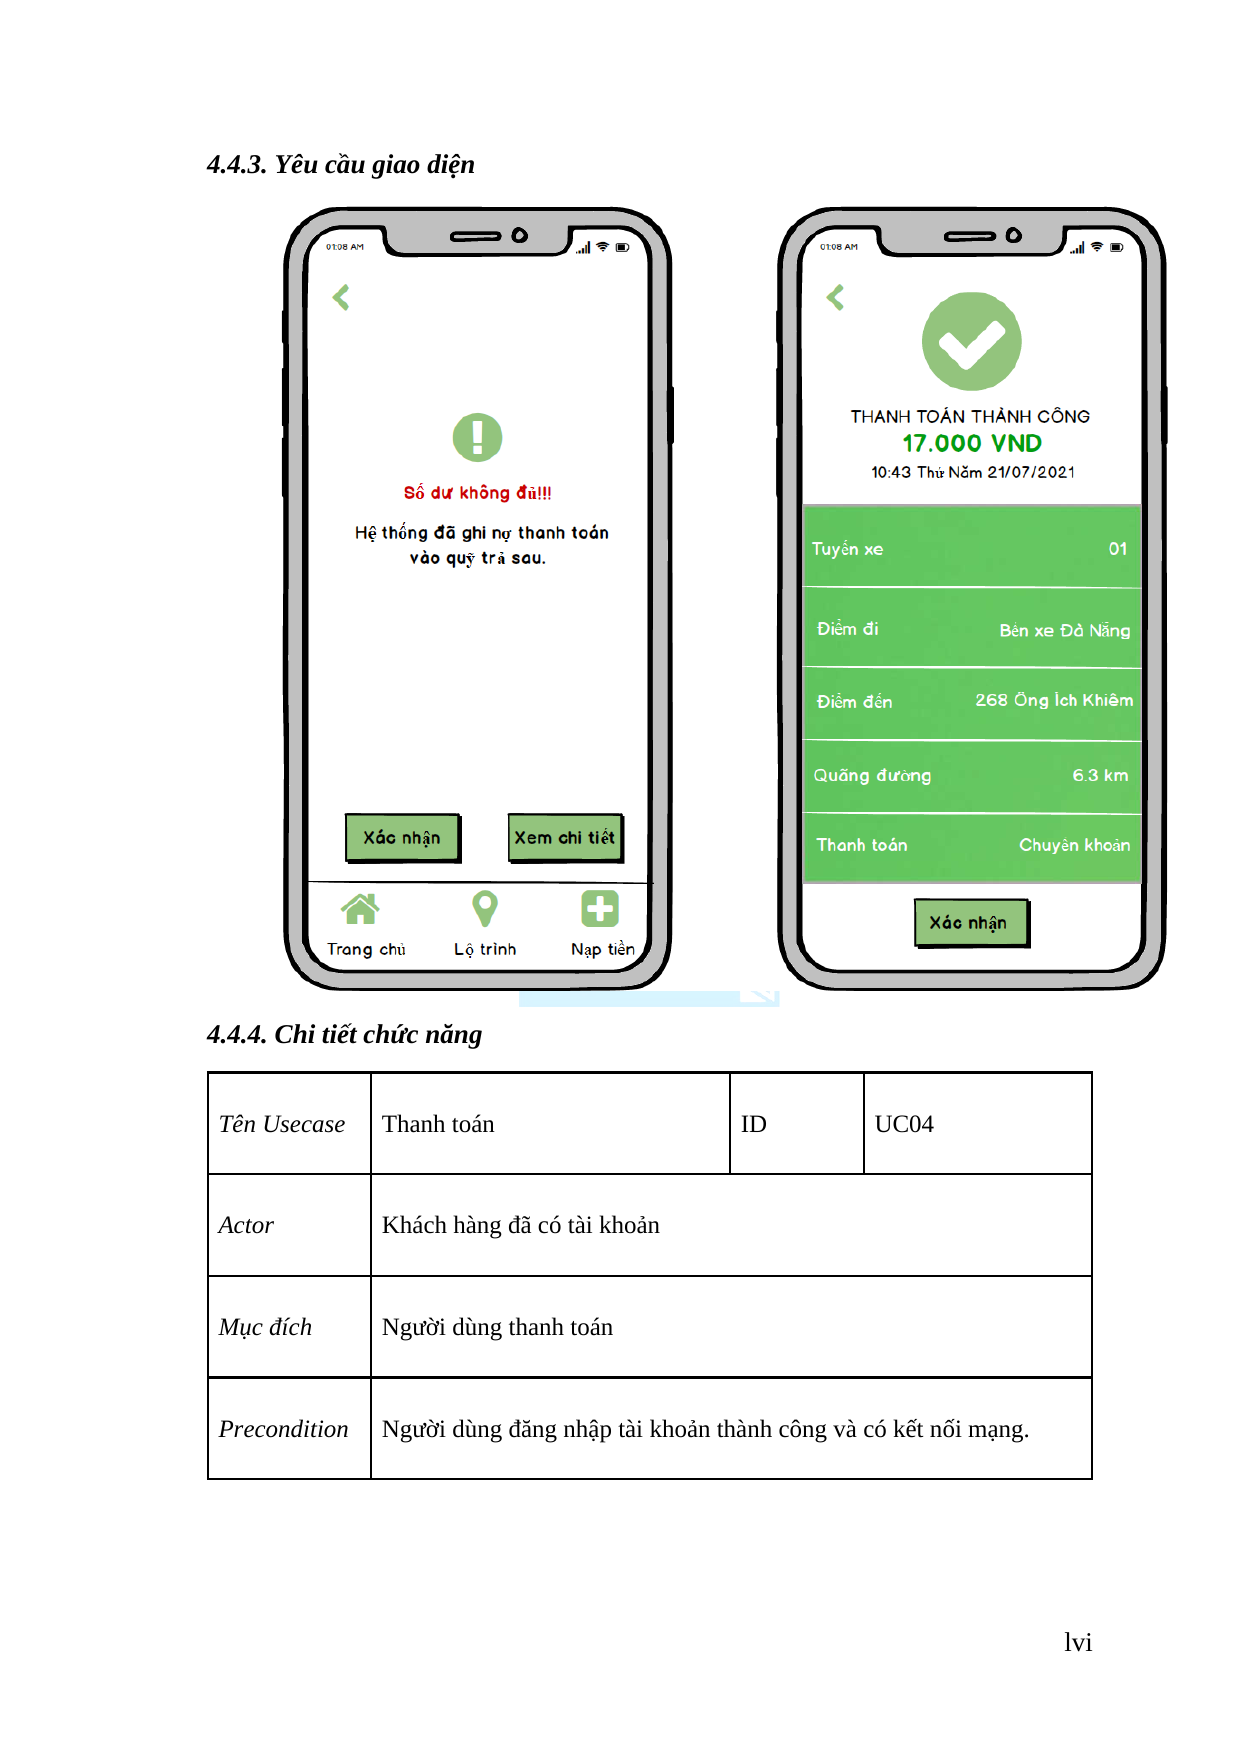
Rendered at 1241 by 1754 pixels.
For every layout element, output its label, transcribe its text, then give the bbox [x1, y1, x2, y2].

subtitle 4.4.4. Chi tiết chức năng [207, 1018, 1092, 1050]
subtitle 4.4.3. Yêu cầu giao diện [207, 148, 1092, 179]
table_cell Người dùng thanh toán [372, 1277, 1091, 1376]
table_cell Khách hàng đã có tài khoản [372, 1175, 1091, 1275]
table_cell Mục đích [209, 1277, 370, 1376]
table_header UC04 [865, 1074, 1091, 1173]
table_cell Precondition [209, 1379, 370, 1478]
table_cell Người dùng đăng nhập tài khoản thành công và có kết nối mạng. [372, 1379, 1091, 1478]
table_header Tên Usecase [209, 1074, 370, 1173]
table_cell Actor [209, 1175, 370, 1275]
table_header ID [731, 1074, 863, 1173]
table_header Thanh toán [372, 1074, 729, 1173]
picture [281, 206, 1168, 991]
